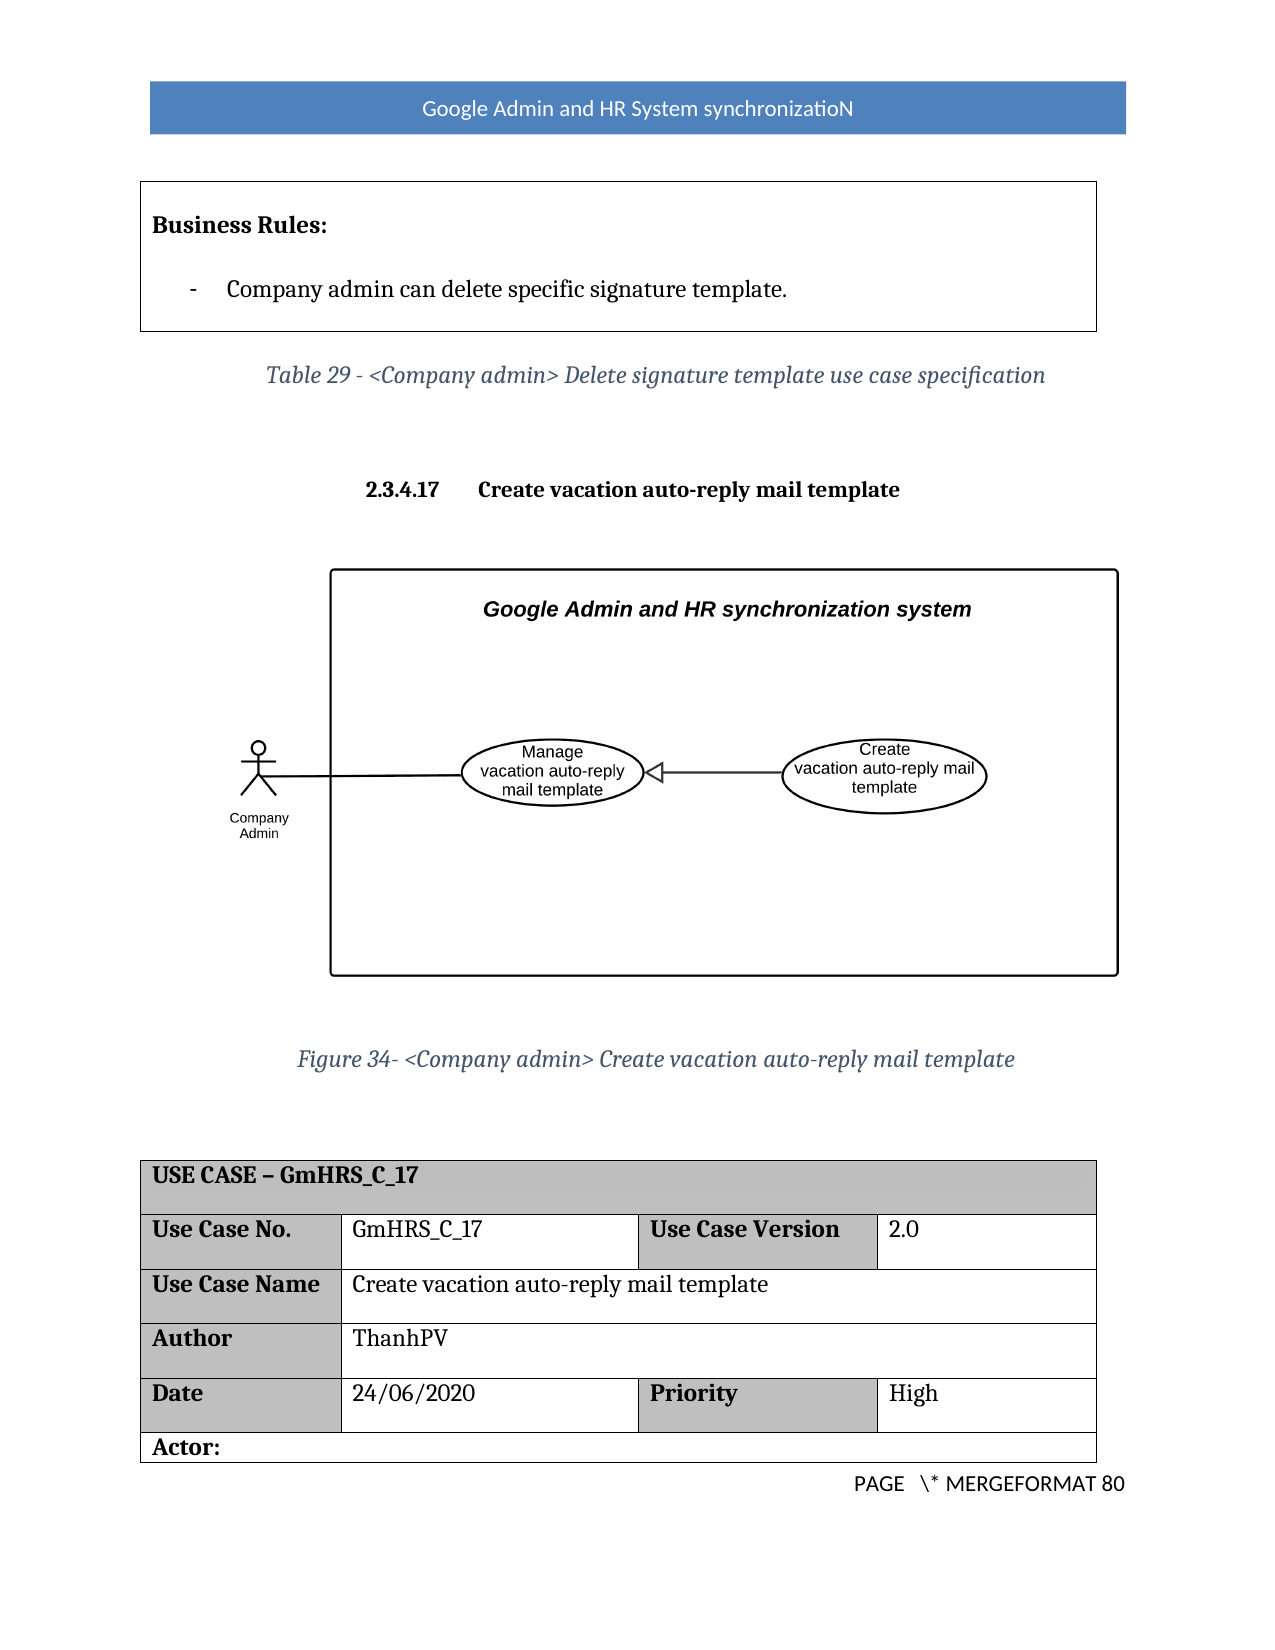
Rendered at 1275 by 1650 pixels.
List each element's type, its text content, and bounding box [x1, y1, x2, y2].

table_cell High [878, 1379, 1096, 1432]
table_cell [141, 182, 1096, 331]
table_cell Use Case No. [141, 1215, 341, 1269]
table_cell Date [141, 1379, 341, 1432]
subtitle Create vacation auto-reply mail template [366, 476, 1125, 503]
text Figure 34- <Company admin> Create vacation auto-reply mail template [187, 1044, 1125, 1073]
table_header USE CASE – GmHRS_C_17 [141, 1161, 1096, 1214]
table_cell Create vacation auto-reply mail template [342, 1270, 1096, 1323]
table_cell Use Case Name [141, 1270, 341, 1323]
table_cell 2.0 [878, 1215, 1096, 1269]
table_cell Priority [639, 1379, 877, 1432]
table_cell ThanhPV [342, 1324, 1096, 1378]
table_cell GmHRS_C_17 [342, 1215, 638, 1269]
table_cell Author [141, 1324, 341, 1378]
table_cell Use Case Version [639, 1215, 877, 1269]
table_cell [141, 1433, 1096, 1462]
table_cell 24/06/2020 [342, 1379, 638, 1432]
picture [187, 535, 1163, 1012]
